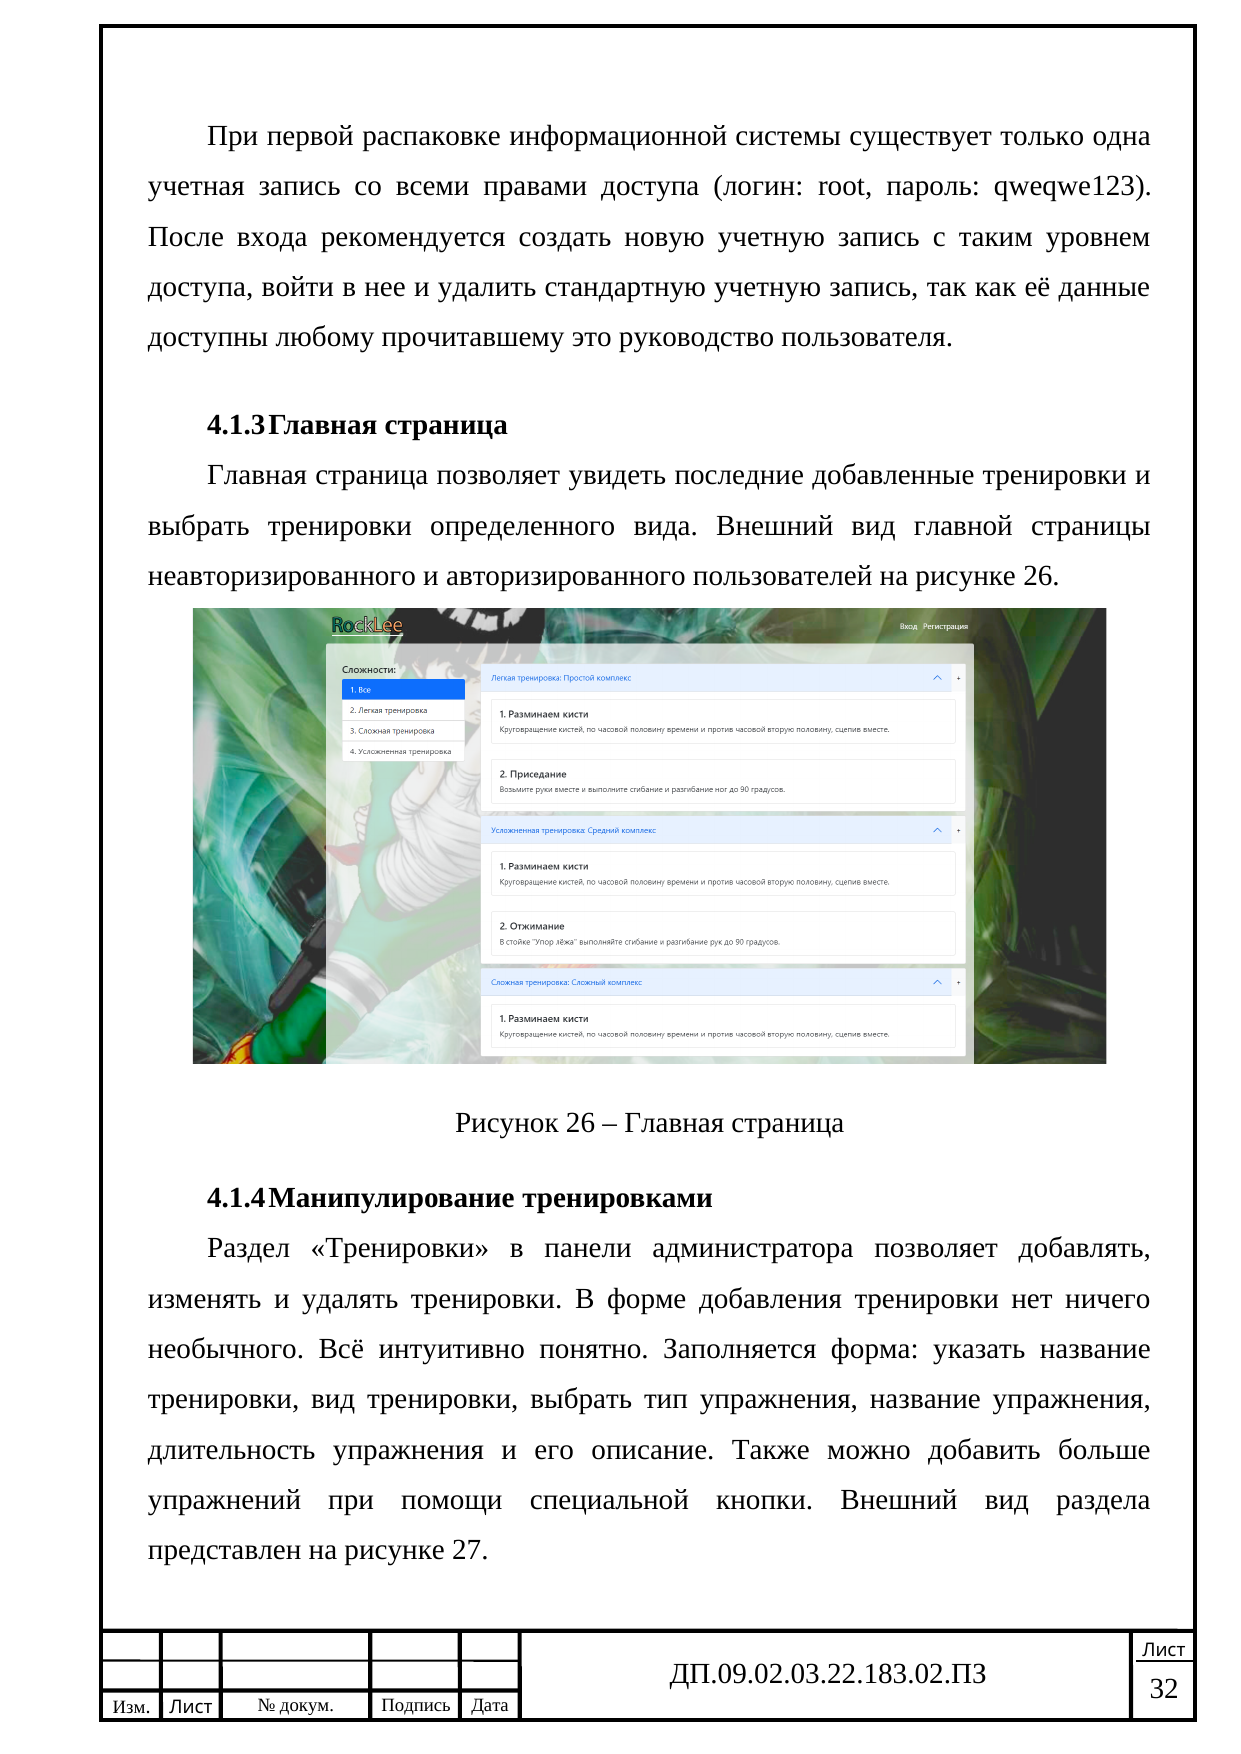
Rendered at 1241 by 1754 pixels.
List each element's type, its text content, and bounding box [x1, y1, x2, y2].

list Манипулирование тренировками [148, 1180, 1181, 1214]
text Рисунок 26 – Главная страница [118, 1105, 1181, 1138]
list Главная страница [148, 407, 1181, 441]
text Главная страница позволяет увидеть последние добавленные тренировки и выбрать тренировки определенного вида. Внешний вид главной страницы неавторизированного и авторизированного пользователей на рисунке 26. [148, 457, 1152, 592]
text Раздел «Тренировки» в панели администратора позволяет добавлять, изменять и удалять тренировки. В форме добавления тренировки нет ничего необычного. Всё интуитивно понятно. Заполняется форма: указать название тренировки, вид тренировки, выбрать тип упражнения, название упражнения, длительность упражнения и его описание. Также можно добавить больше упражнений при помощи специальной кнопки. Внешний вид раздела представлен на рисунке 27. [148, 1231, 1152, 1566]
text При первой распаковке информационной системы существует только одна учетная запись со всеми правами доступа (логин: root, пароль: qweqwe123). После входа рекомендуется создать новую учетную запись с таким уровнем доступа, войти в нее и удалить стандартную учетную запись, так как её данные доступны любому прочитавшему это руководство пользователя. [148, 118, 1152, 353]
picture [192, 608, 1107, 1064]
